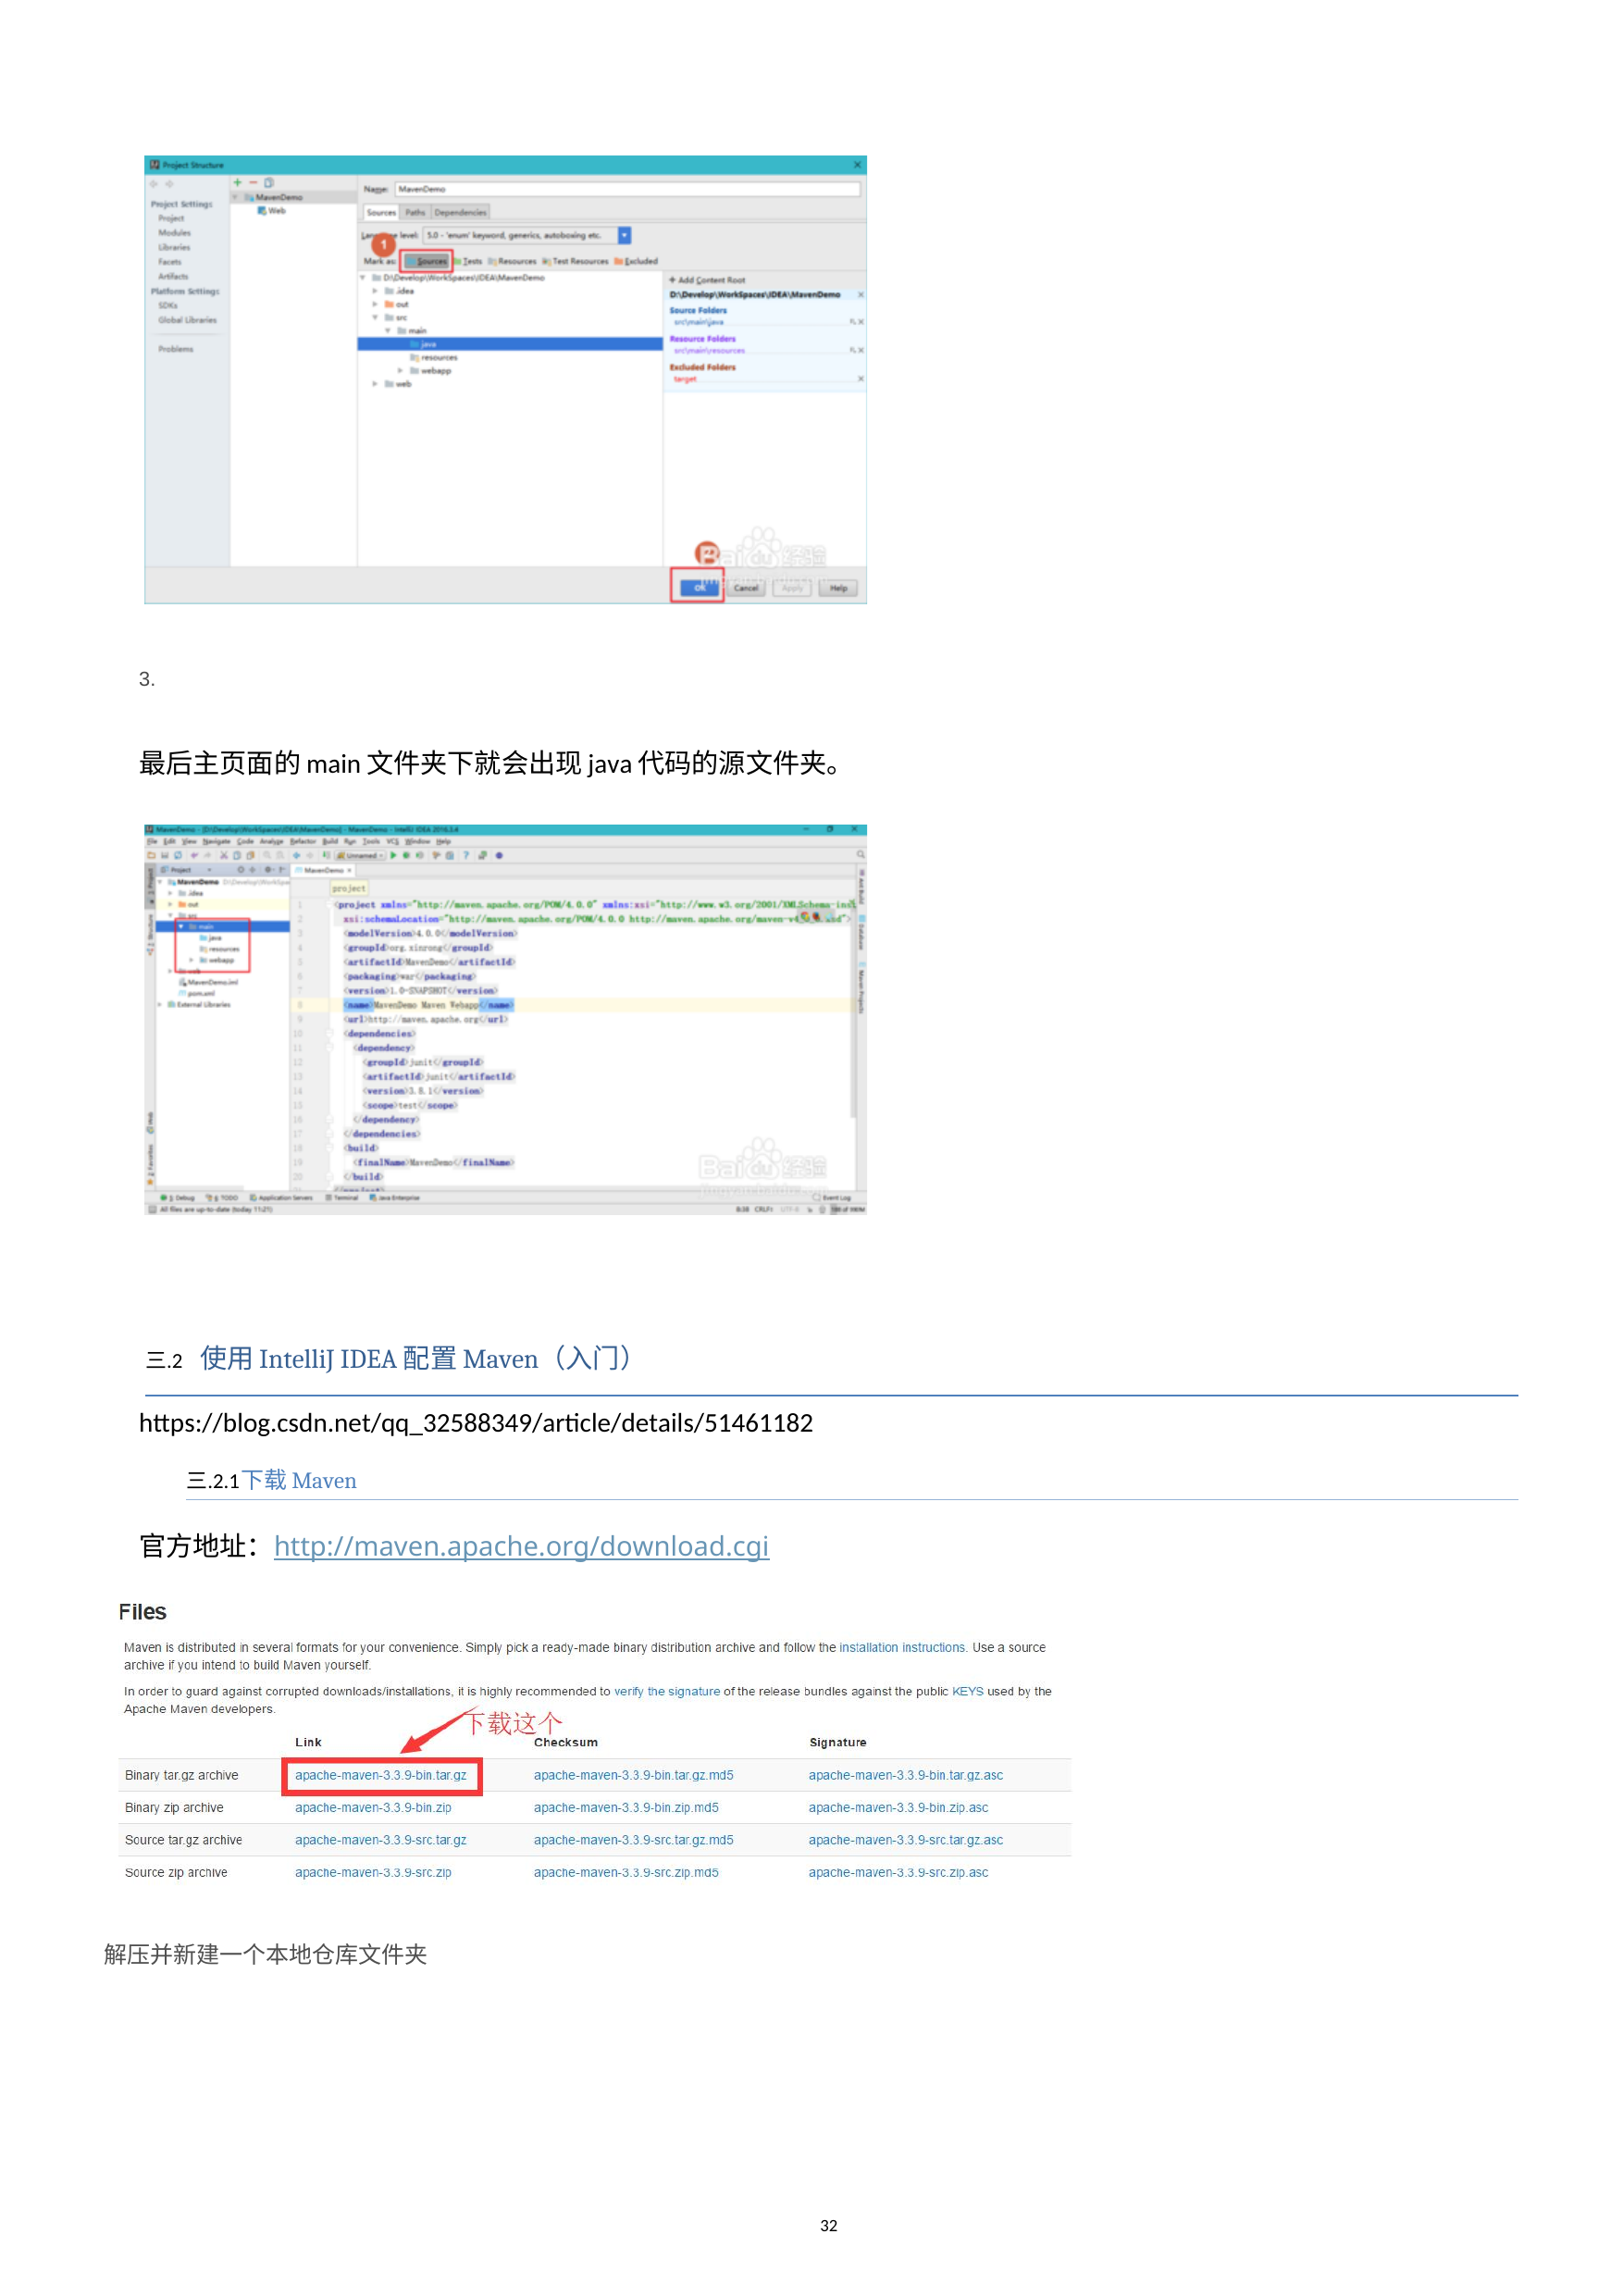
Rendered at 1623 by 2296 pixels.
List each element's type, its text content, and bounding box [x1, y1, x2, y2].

text 官方地址：http://maven.apache.org/download.cgi [104, 1508, 1518, 1581]
text 解压并新建一个本地仓库文件夹 [104, 1935, 1518, 1971]
picture [144, 825, 868, 1215]
picture [104, 1589, 1080, 1904]
subtitle 使用IntelliJ IDEA 配置Maven（入门） [145, 1320, 1518, 1395]
text https://blog.csdn.net/qq_32588349/article/details/51461182 [104, 1404, 1518, 1441]
text 最后主页面的main文件夹下就会出现java代码的源文件夹。 [104, 724, 1518, 798]
subtitle 下载Maven [186, 1460, 1518, 1499]
picture [144, 155, 868, 604]
